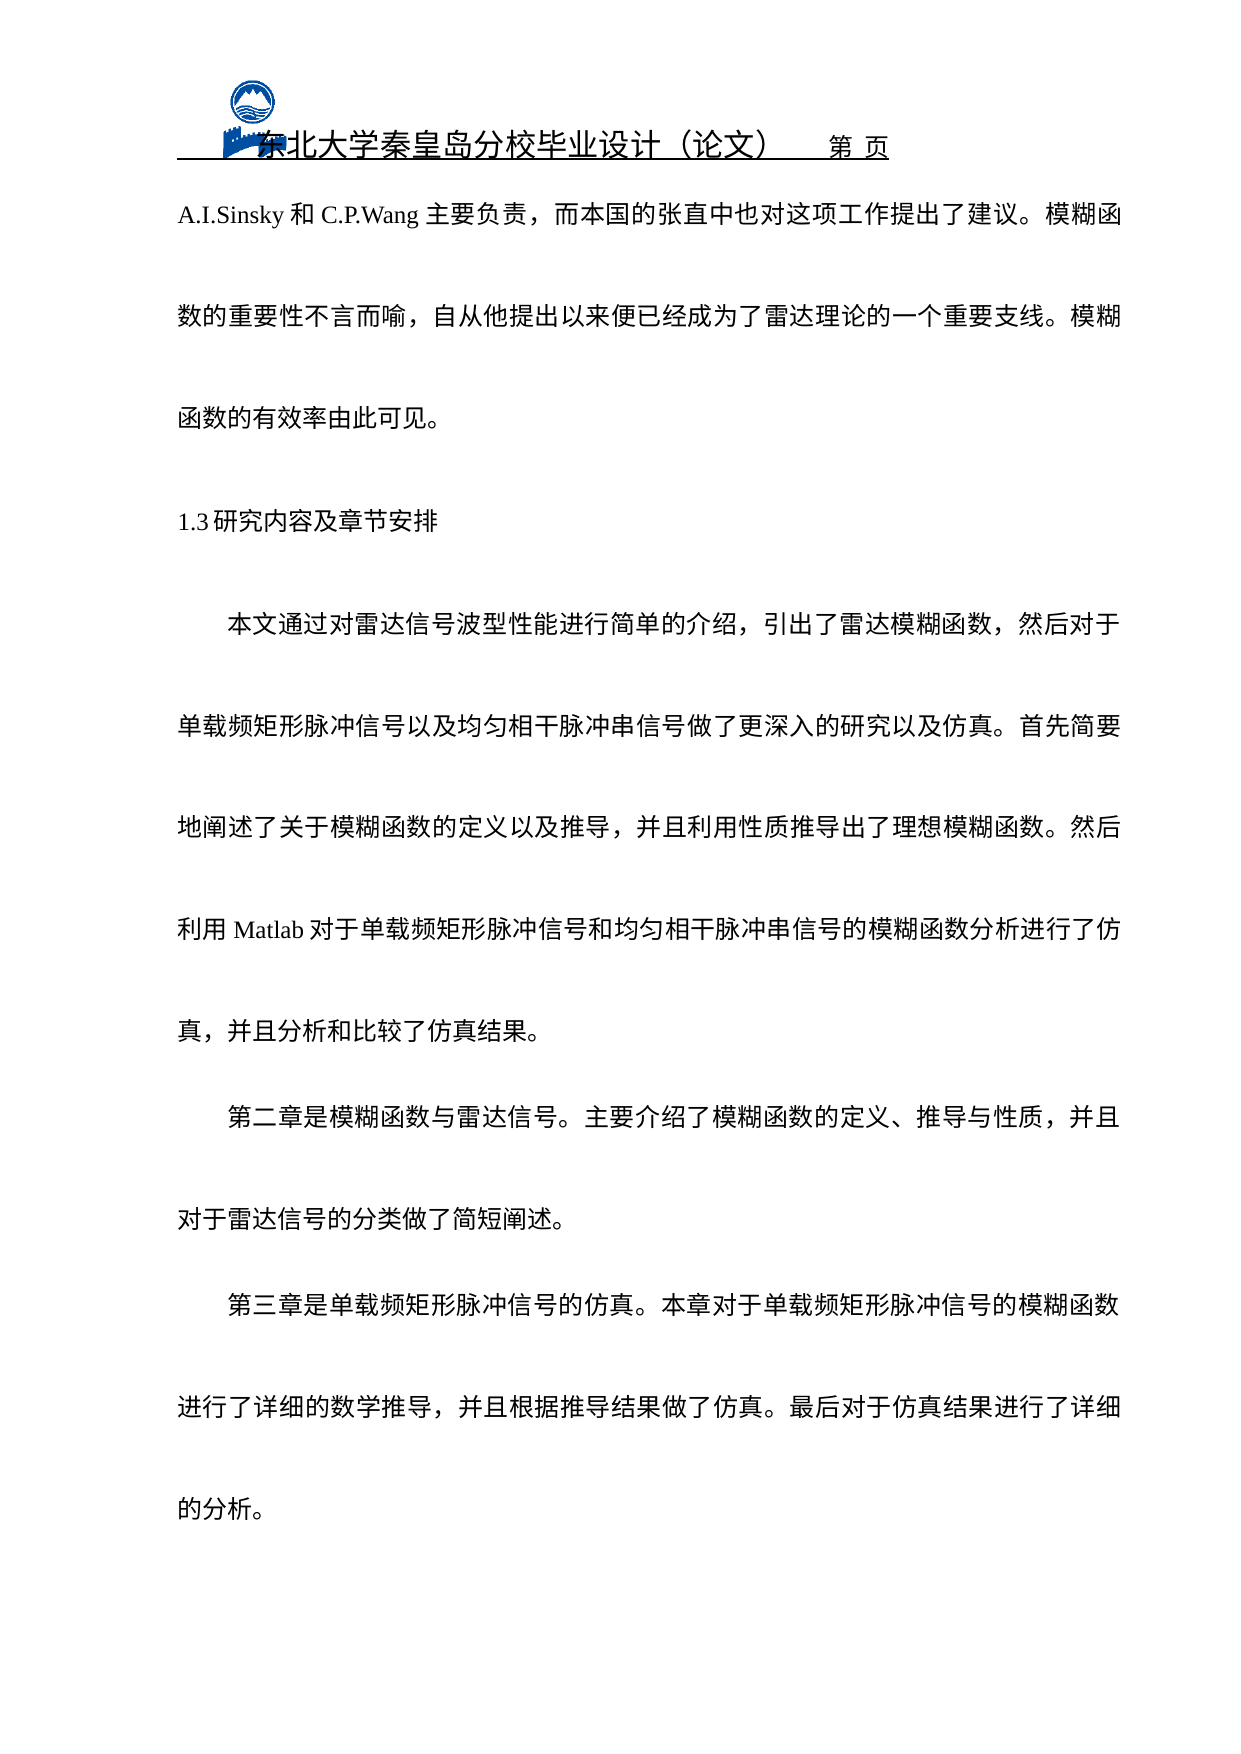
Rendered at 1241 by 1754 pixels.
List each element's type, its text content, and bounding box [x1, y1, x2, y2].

text 第二章是模糊函数与雷达信号。主要介绍了模糊函数的定义、推导与性质，并且对于雷达信号的分类做了简短阐述。 [177, 1082, 1122, 1252]
text 第三章是单载频矩形脉冲信号的仿真。本章对于单载频矩形脉冲信号的模糊函数进行了详细的数学推导，并且根据推导结果做了仿真。最后对于仿真结果进行了详细的分析。 [177, 1270, 1122, 1541]
picture [214, 79, 292, 158]
text 本文通过对雷达信号波型性能进行简单的介绍，引出了雷达模糊函数，然后对于单载频矩形脉冲信号以及均匀相干脉冲串信号做了更深入的研究以及仿真。首先简要地阐述了关于模糊函数的定义以及推导，并且利用性质推导出了理想模糊函数。然后利用Matlab对于单载频矩形脉冲信号和均匀相干脉冲串信号的模糊函数分析进行了仿真，并且分析和比较了仿真结果。 [177, 588, 1122, 1064]
subtitle 1.3研究内容及章节安排 [177, 485, 1122, 553]
